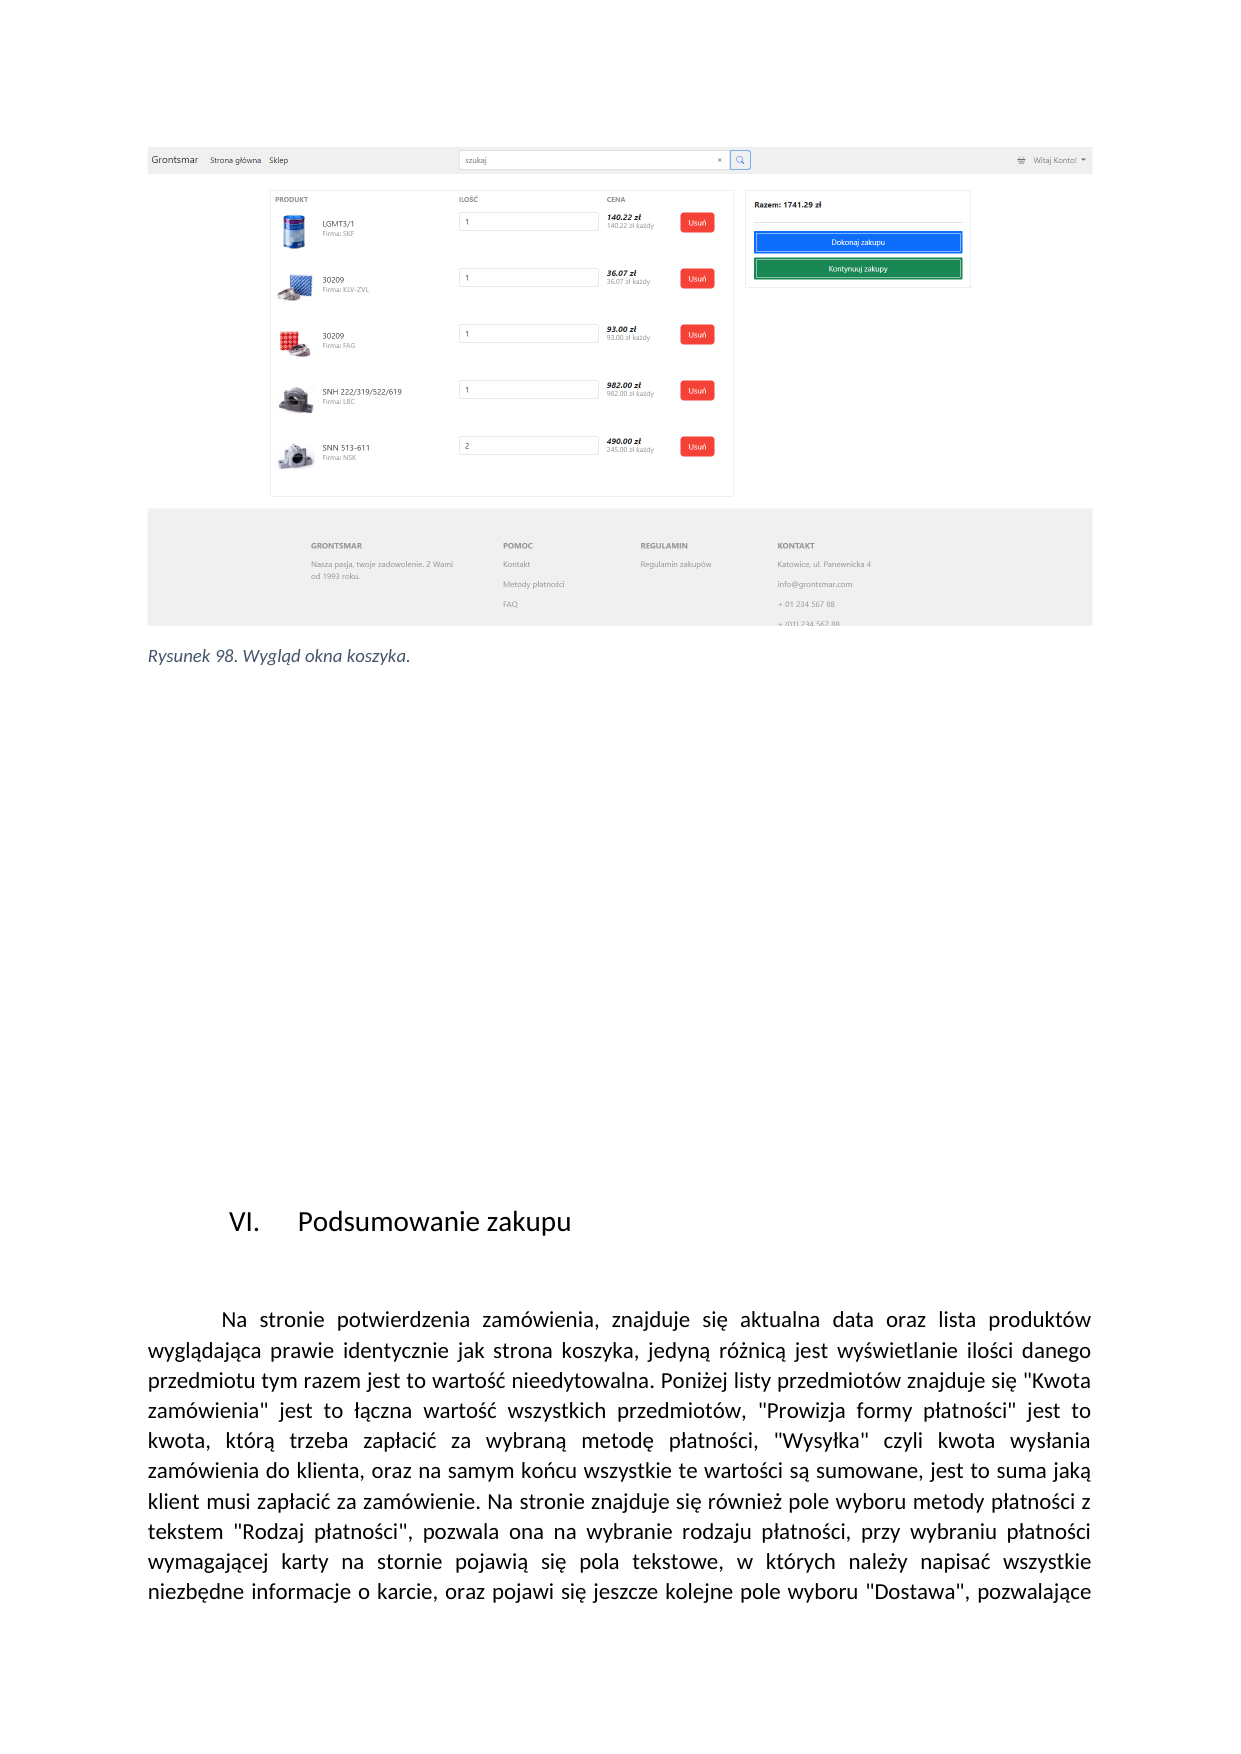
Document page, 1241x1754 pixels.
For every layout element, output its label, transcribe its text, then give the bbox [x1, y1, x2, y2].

subtitle Podsumowanie zakupu [260, 1203, 1093, 1239]
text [148, 1306, 1093, 1605]
picture [147, 147, 1093, 626]
